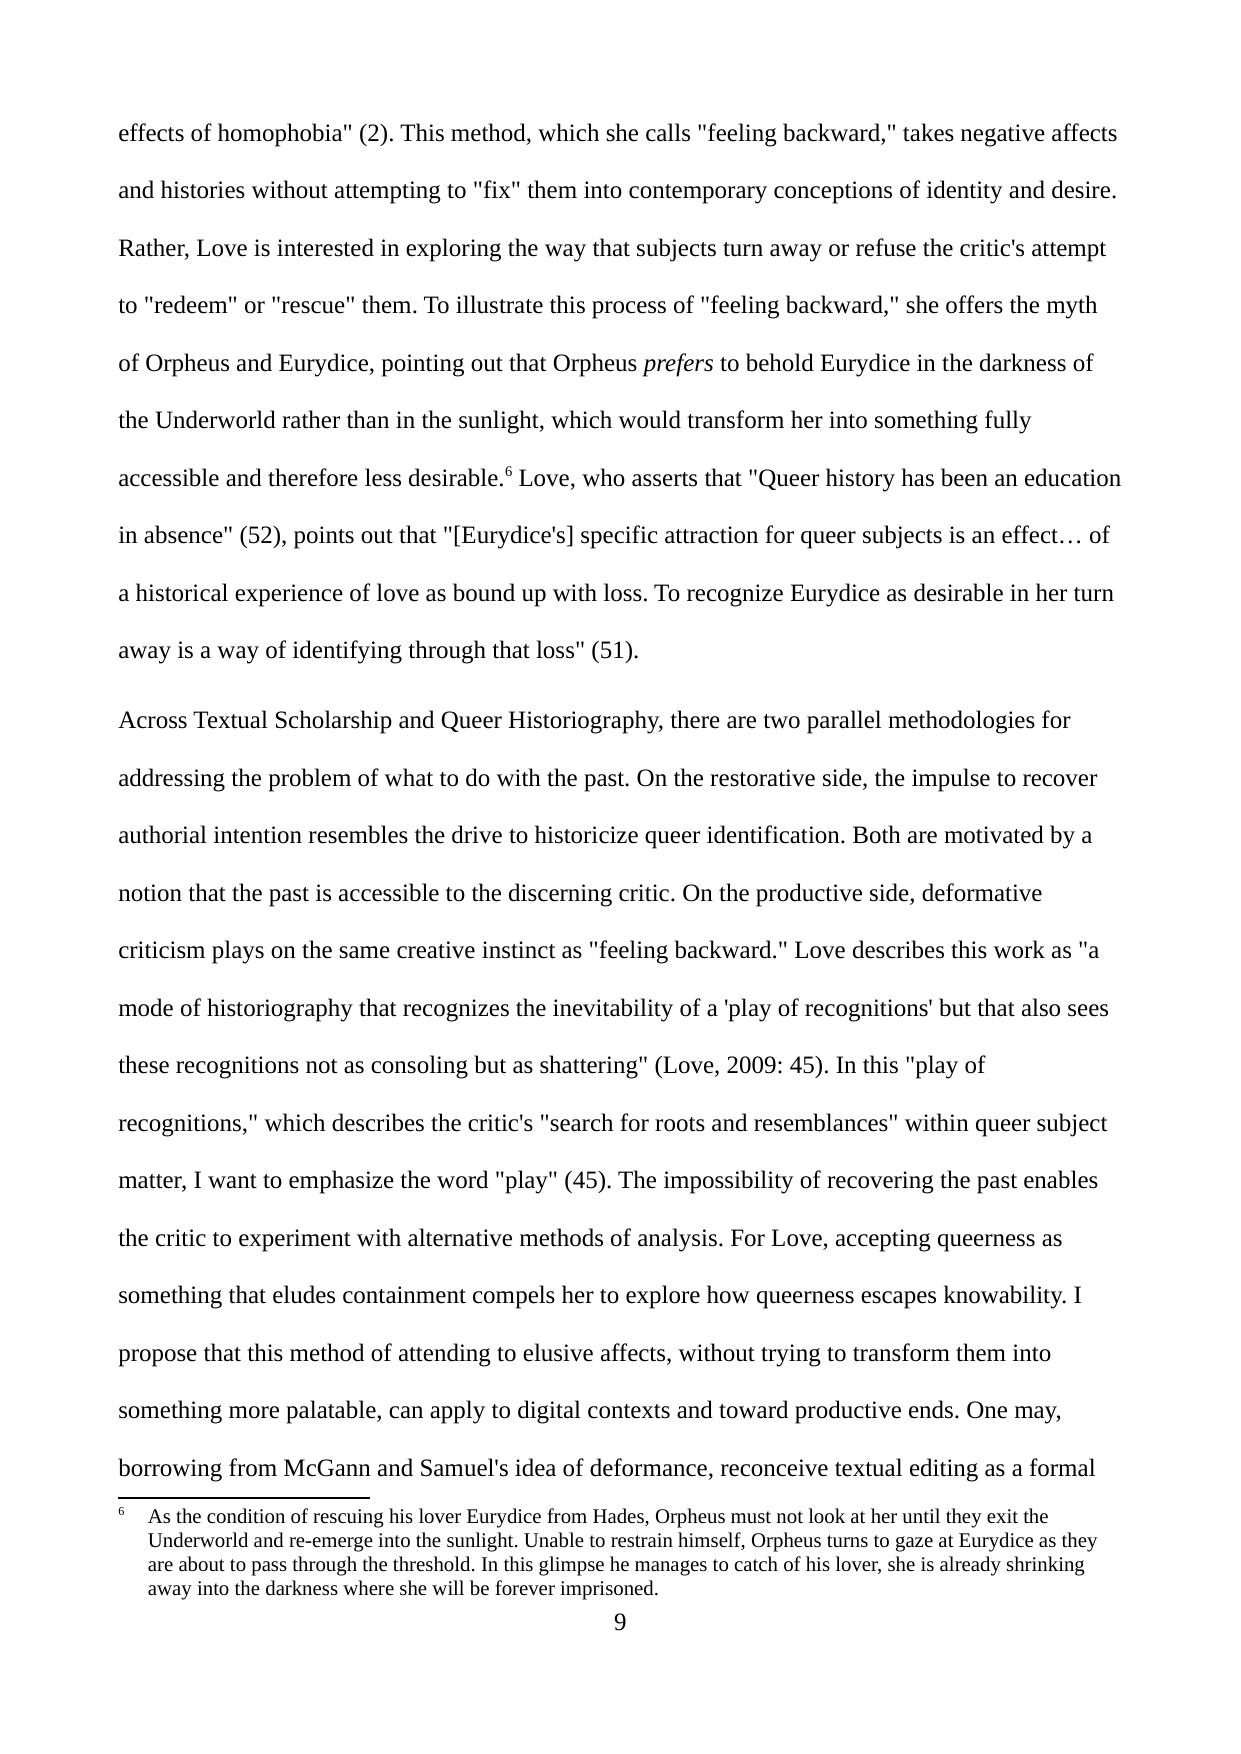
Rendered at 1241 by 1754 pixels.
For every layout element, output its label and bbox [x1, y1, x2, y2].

text [118, 706, 1122, 1482]
text [118, 118, 1122, 664]
